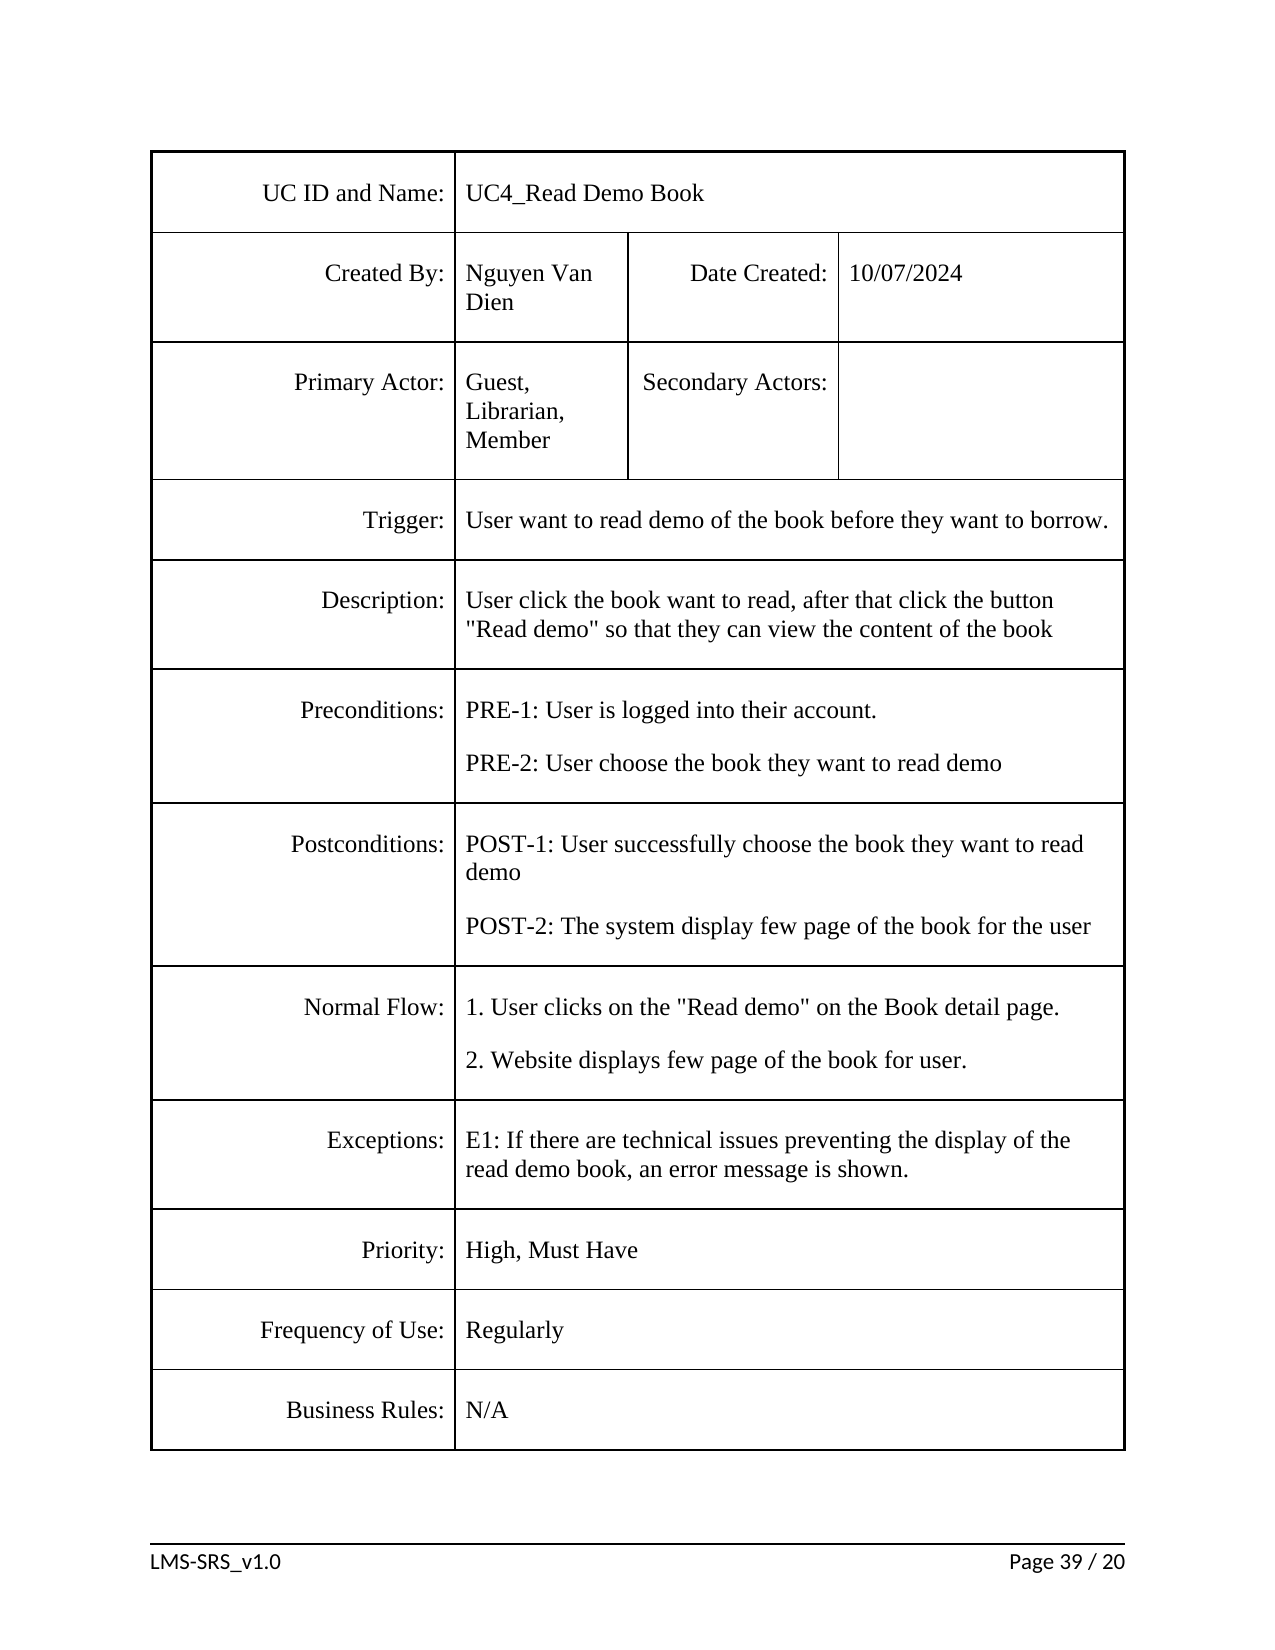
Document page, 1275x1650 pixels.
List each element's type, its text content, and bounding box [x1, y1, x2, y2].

table_cell User want to read demo of the book before they want to borrow. [456, 480, 1123, 559]
table_cell N/A [456, 1370, 1123, 1449]
table_cell Secondary Actors: [629, 343, 838, 479]
table_cell Regularly [456, 1290, 1123, 1369]
table_header UC ID and Name: [153, 153, 454, 232]
table_cell Preconditions: [153, 670, 454, 802]
table_cell 10/07/2024 [839, 233, 1123, 341]
table_cell Guest, Librarian, Member [456, 343, 627, 479]
table_cell Exceptions: [153, 1101, 454, 1208]
table_cell Frequency of Use: [153, 1290, 454, 1369]
table_cell Priority: [153, 1210, 454, 1288]
table_cell E1: If there are technical issues preventing the display of the read demo book, an error message is shown. [456, 1101, 1123, 1208]
table_cell Nguyen Van Dien [456, 233, 627, 341]
table_cell High, Must Have [456, 1210, 1123, 1288]
table_cell Date Created: [629, 233, 838, 341]
table_cell Created By: [153, 233, 454, 341]
table_cell Business Rules: [153, 1370, 454, 1449]
table_cell Description: [153, 561, 454, 668]
table_cell Primary Actor: [153, 343, 454, 479]
table_cell POST-1: User successfully choose the book they want to read demo POST-2: The system display few page of the book for the user [456, 804, 1123, 965]
table_cell PRE-1: User is logged into their account. PRE-2: User choose the book they want to read demo [456, 670, 1123, 802]
table_cell User click the book want to read, after that click the button "Read demo" so that they can view the content of the book [456, 561, 1123, 668]
table_cell Normal Flow: [153, 967, 454, 1099]
table_cell [839, 343, 1123, 479]
table_cell Trigger: [153, 480, 454, 559]
table_cell Postconditions: [153, 804, 454, 965]
table_header UC4_Read Demo Book [456, 153, 1123, 232]
table_cell 1. User clicks on the "Read demo" on the Book detail page. 2. Website displays few page of the book for user. [456, 967, 1123, 1099]
